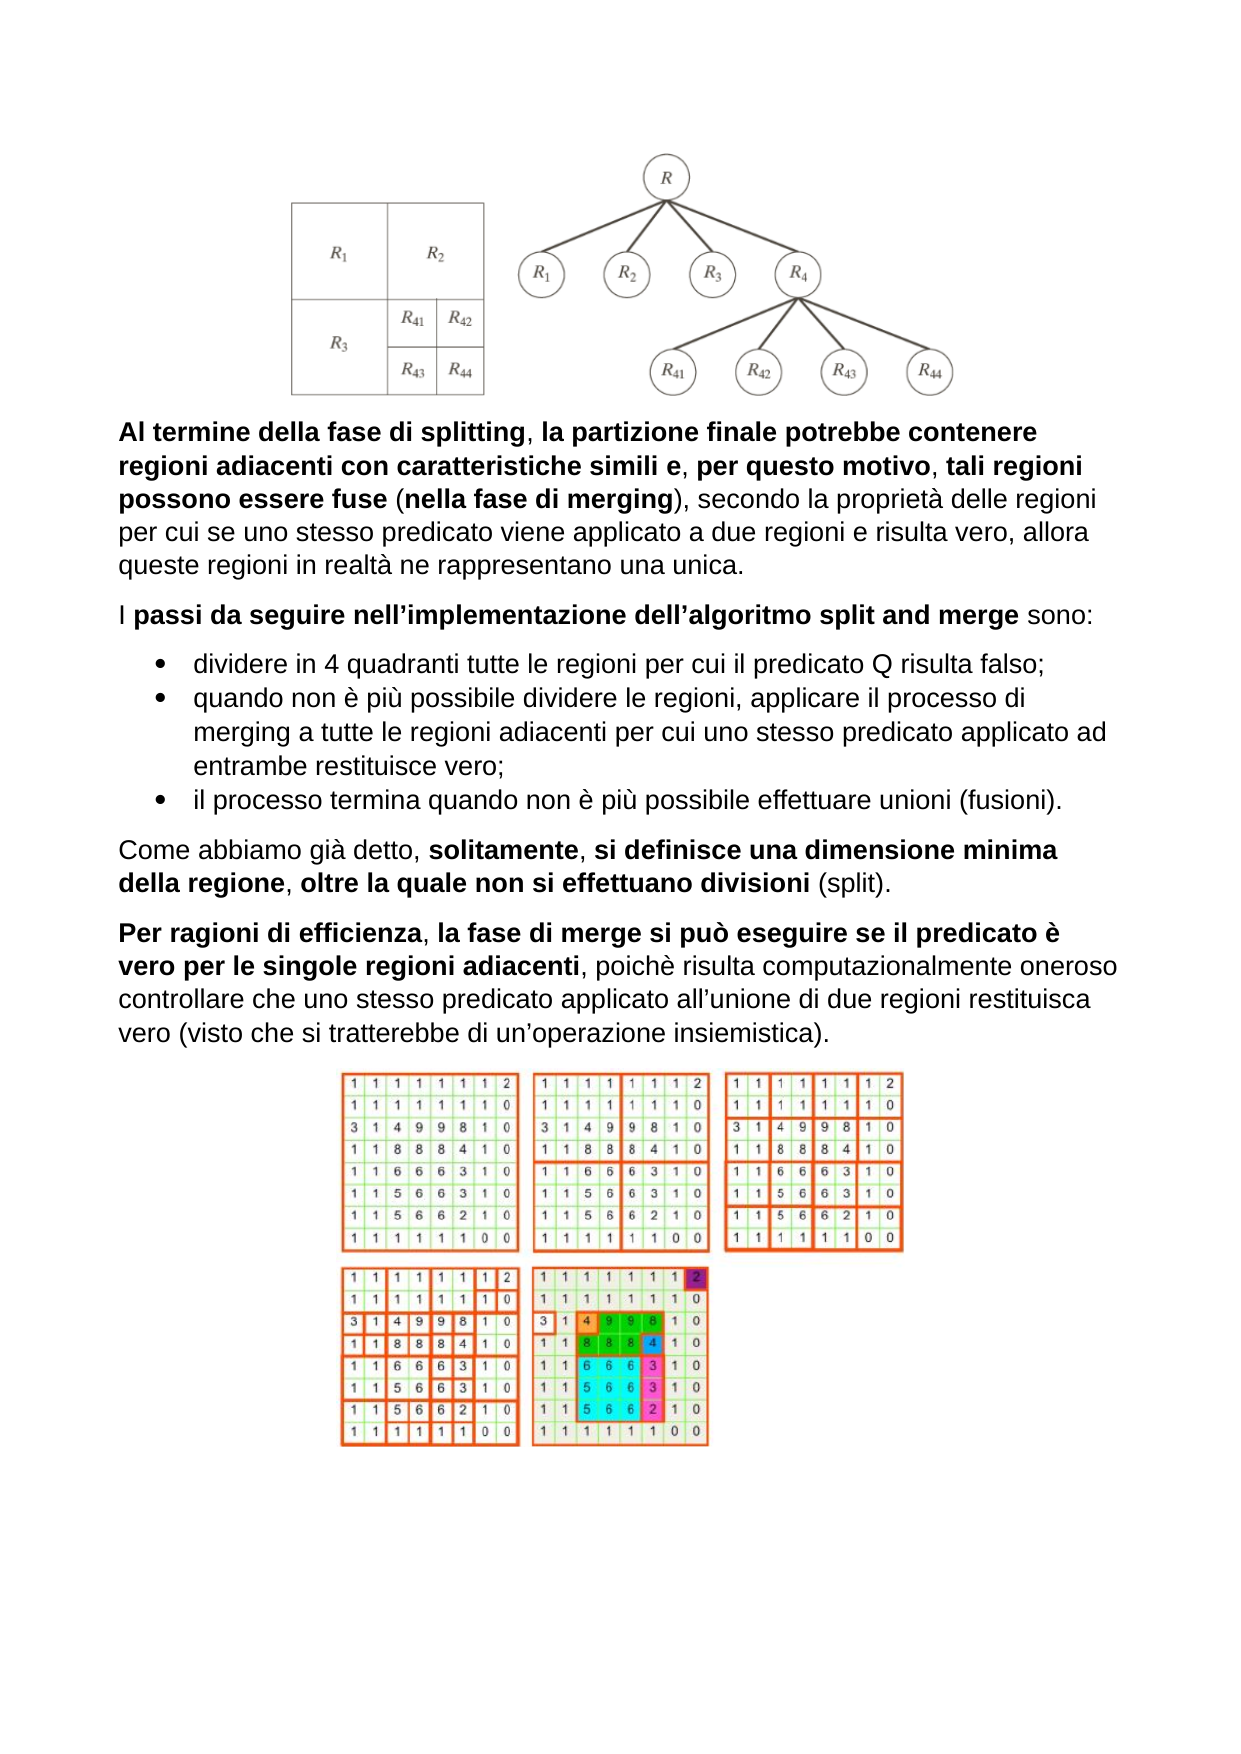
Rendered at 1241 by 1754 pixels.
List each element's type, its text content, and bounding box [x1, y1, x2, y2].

text I passi da seguire nell’implementazione dell’algoritmo split and merge sono: [118, 599, 1122, 630]
list il processo termina quando non è più possibile effettuare unioni (fusioni). [156, 784, 1122, 815]
text Come abbiamo già detto, solitamente, si definisce una dimensione minima della regione, oltre la quale non si effettuano divisioni (split). [118, 834, 1122, 899]
list dividere in 4 quadranti tutte le regioni per cui il predicato Q risulta falso; [156, 648, 1122, 680]
picture [282, 147, 958, 398]
text Per ragioni di efficienza, la fase di merge si può eseguire se il predicato è vero per le singole regioni adiacenti, poichè risulta computazionalmente oneroso controllare che uno stesso predicato applicato all’unione di due regioni restituisca vero (visto che si tratterebbe di un’operazione insiemistica). [118, 917, 1122, 1048]
picture [335, 1066, 905, 1447]
text Al termine della fase di splitting, la partizione finale potrebbe contenere regioni adiacenti con caratteristiche simili e, per questo motivo, tali regioni possono essere fuse (nella fase di merging), secondo la proprietà delle regioni per cui se uno stesso predicato viene applicato a due regioni e risulta vero, allora queste regioni in realtà ne rappresentano una unica. [118, 416, 1122, 580]
list quando non è più possibile dividere le regioni, applicare il processo di merging a tutte le regioni adiacenti per cui uno stesso predicato applicato ad entrambe restituisce vero; [156, 682, 1122, 781]
